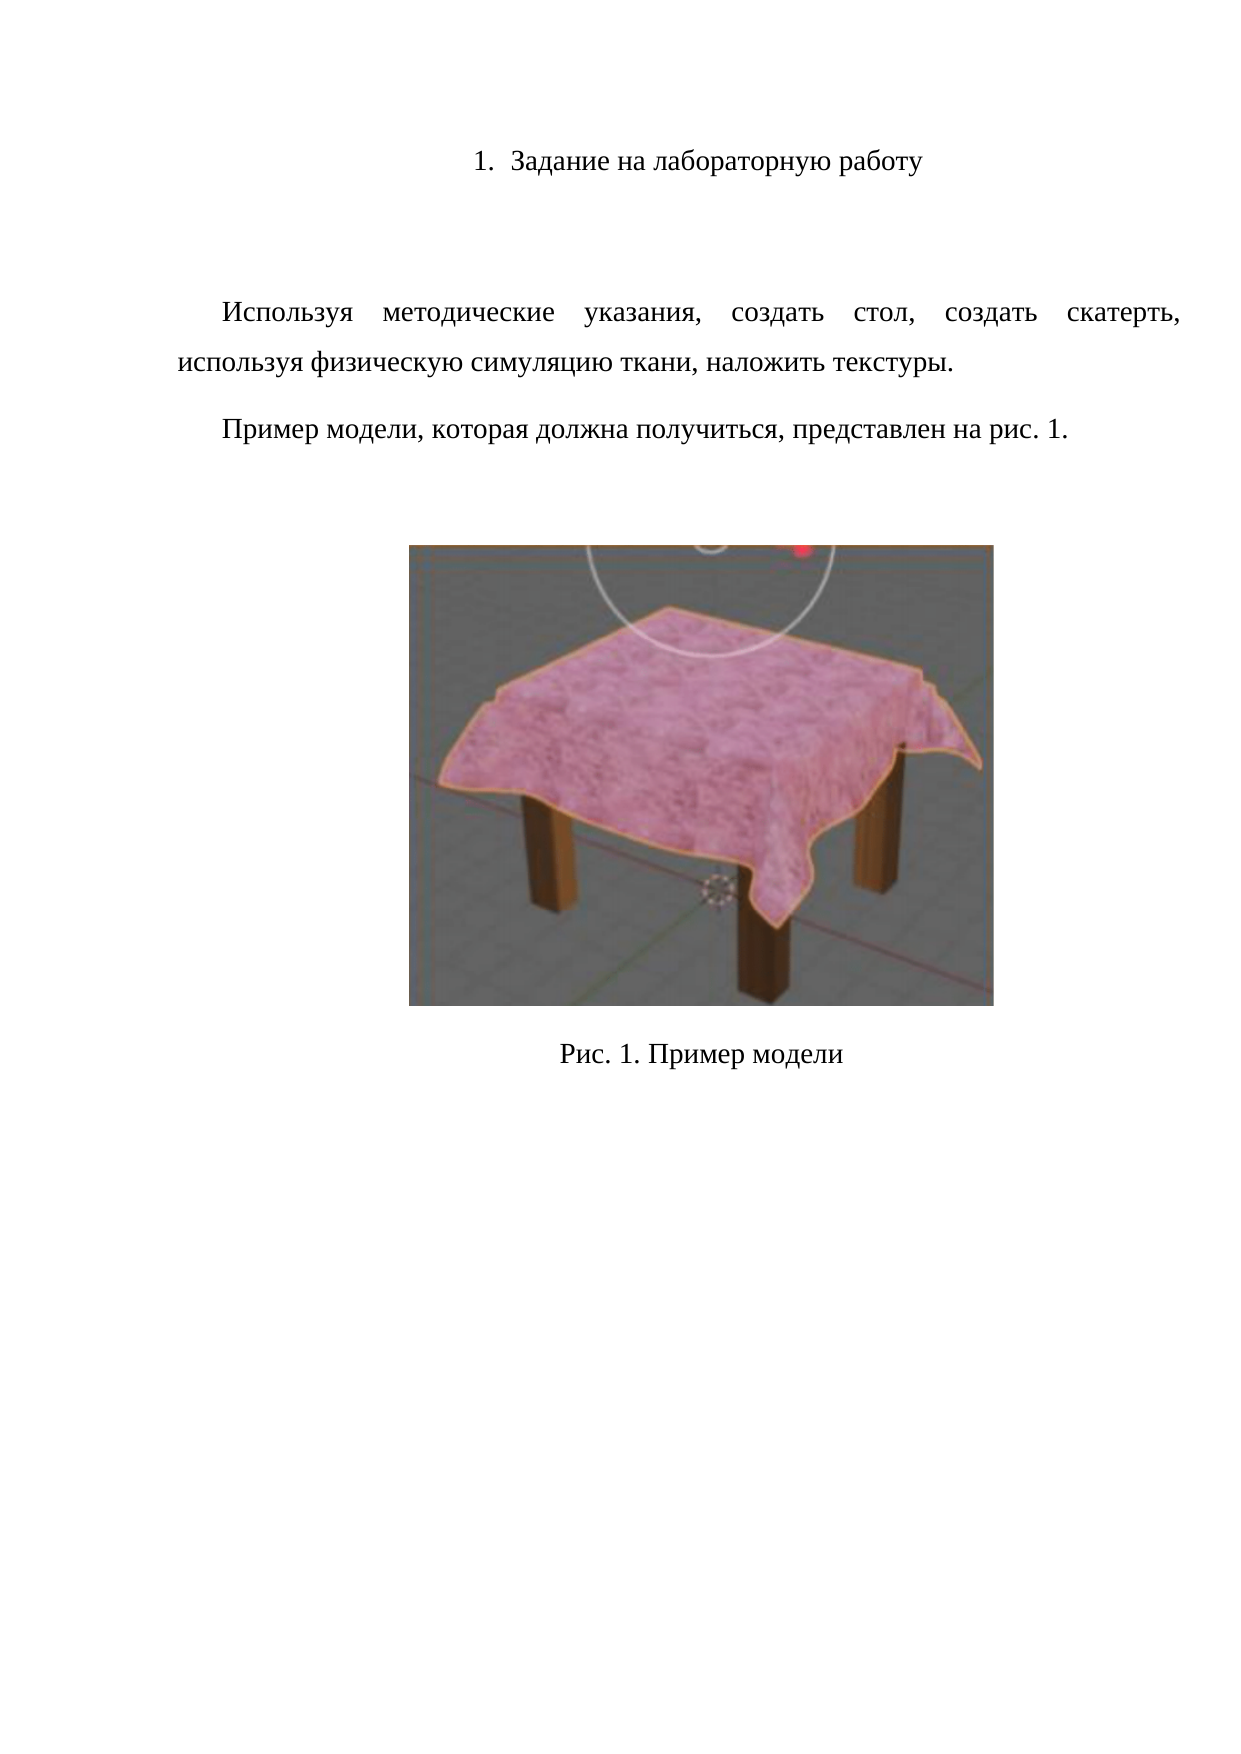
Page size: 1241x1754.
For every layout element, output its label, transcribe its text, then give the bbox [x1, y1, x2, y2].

text Рис. 1. Пример модели [177, 1036, 1181, 1069]
text Используя методические указания, создать стол, создать скатерть, используя физическую симуляцию ткани, наложить текстуры. [177, 294, 1181, 378]
subtitle Задание на лабораторную работу [215, 143, 1181, 177]
text Пример модели, которая должна получиться, представлен на рис. 1. [177, 411, 1181, 445]
picture [409, 545, 994, 1006]
